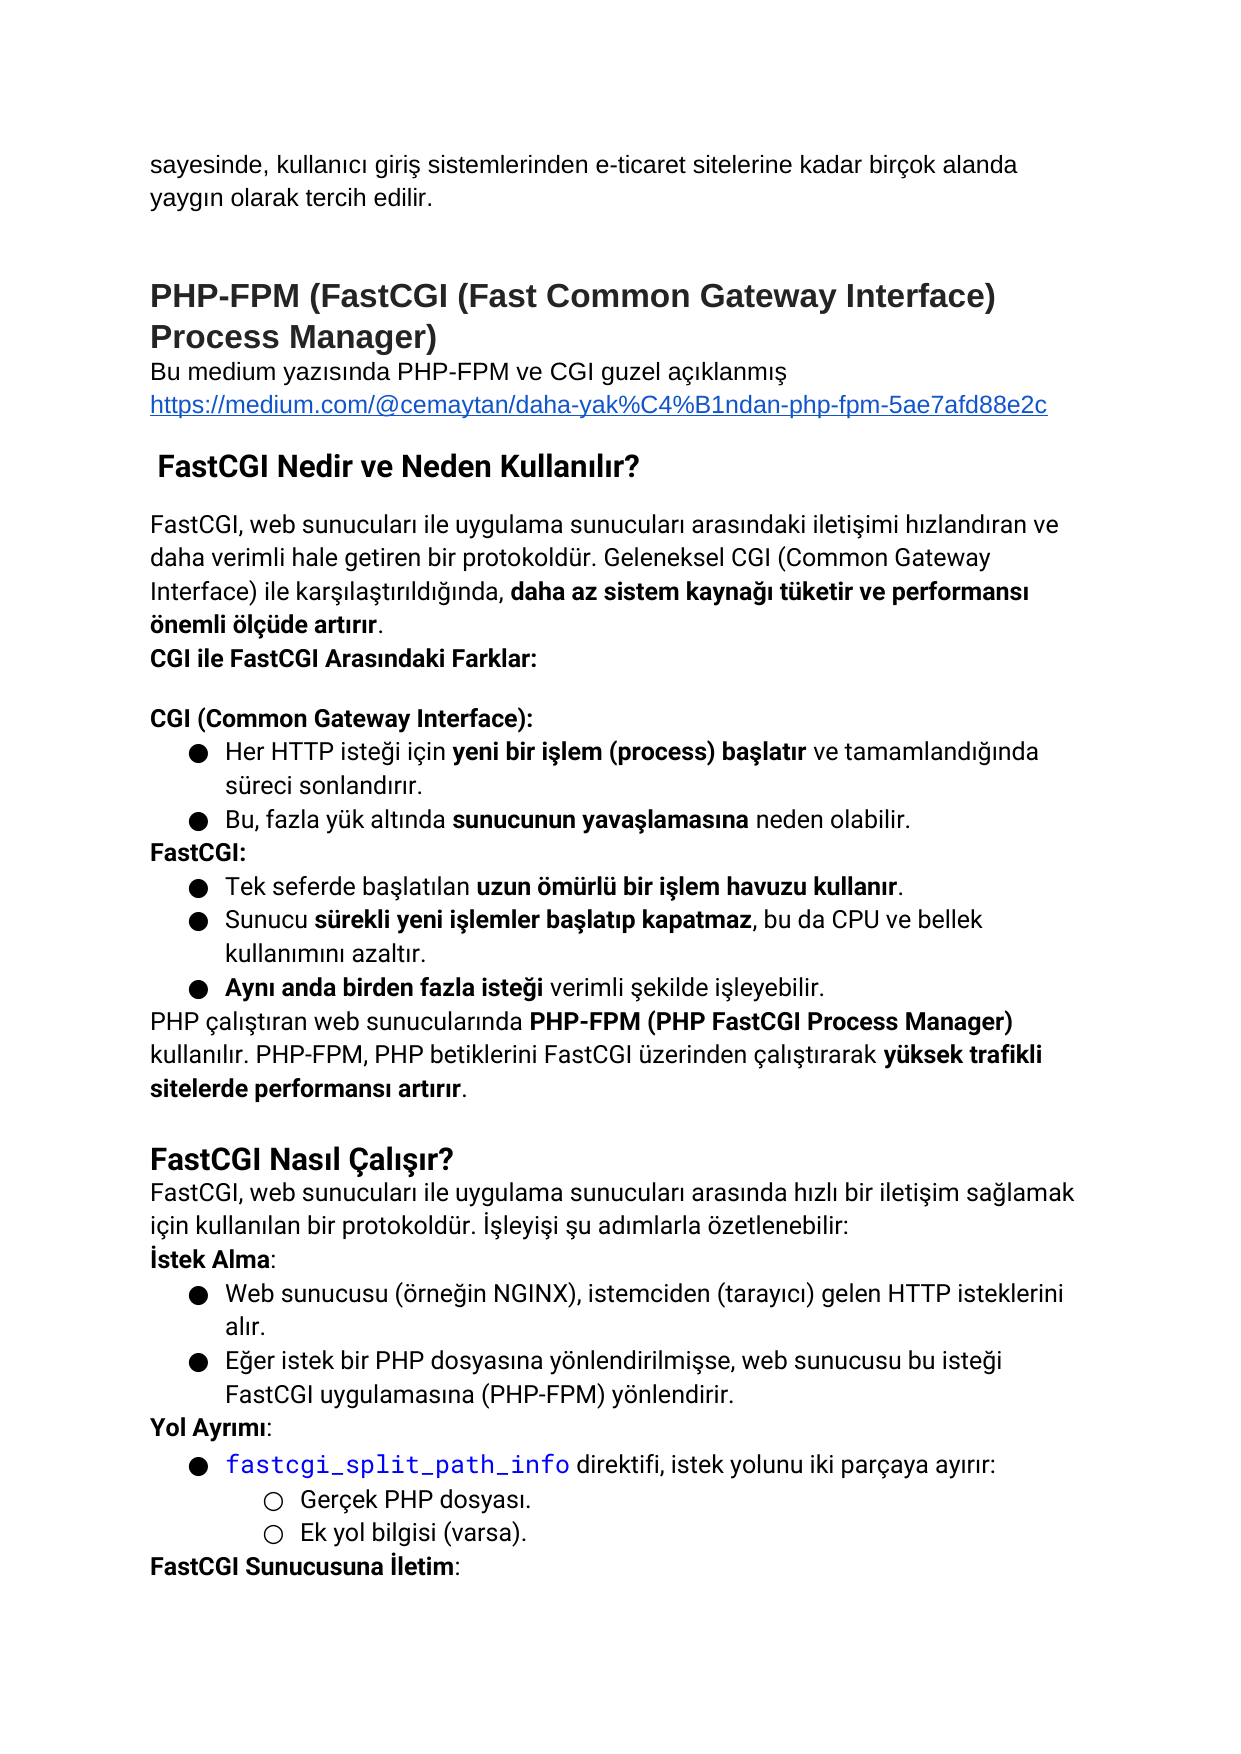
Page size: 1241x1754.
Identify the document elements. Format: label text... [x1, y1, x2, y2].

list Ek yol bilgisi (varsa). [262, 1519, 1090, 1548]
subtitle CGI ile FastCGI Arasındaki Farklar: [150, 644, 1090, 674]
list Tek seferde başlatılan uzun ömürlü bir işlem havuzu kullanır. [187, 872, 1090, 901]
text CGI (Common Gateway Interface): [150, 704, 1090, 733]
list Bu, fazla yük altında sunucunun yavaşlamasına neden olabilir. [187, 805, 1090, 834]
text PHP çalıştıran web sunucularında PHP-FPM (PHP FastCGI Process Manager) kullanılır. PHP-FPM, PHP betiklerini FastCGI üzerinden çalıştırarak yüksek trafikli sitelerde performansı artırır. [150, 1007, 1090, 1103]
subtitle FastCGI Nasıl Çalışır? [150, 1141, 1090, 1178]
subtitle FastCGI Nedir ve Neden Kullanılır? [150, 448, 1090, 485]
list fastcgi_split_path_info direktifi, istek yolunu iki parçaya ayırır: [187, 1447, 1090, 1480]
list Aynı anda birden fazla isteği verimli şekilde işleyebilir. [187, 973, 1090, 1002]
list Her HTTP isteği için yeni bir işlem (process) başlatır ve tamamlandığında süreci sonlandırır. [187, 737, 1090, 800]
list Sunucu sürekli yeni işlemler başlatıp kapatmaz, bu da CPU ve bellek kullanımını azaltır. [187, 906, 1090, 969]
list Eğer istek bir PHP dosyasına yönlendirilmişse, web sunucusu bu isteği FastCGI uygulamasına (PHP-FPM) yönlendirir. [187, 1346, 1090, 1409]
text FastCGI: [150, 838, 1090, 868]
text Bu medium yazısında PHP-FPM ve CGI guzel açıklanmış [150, 357, 1090, 386]
text FastCGI, web sunucuları ile uygulama sunucuları arasındaki iletişimi hızlandıran ve daha verimli hale getiren bir protokoldür. Geleneksel CGI (Common Gateway Interface) ile karşılaştırıldığında, daha az sistem kaynağı tüketir ve performansı önemli ölçüde artırır. [150, 510, 1090, 640]
text FastCGI, web sunucuları ile uygulama sunucuları arasında hızlı bir iletişim sağlamak için kullanılan bir protokoldür. İşleyişi şu adımlarla özetlenebilir: [150, 1178, 1090, 1241]
text https://medium.com/@cemaytan/daha-yak%C4%B1ndan-php-fpm-5ae7afd88e2c [150, 390, 1090, 419]
list Web sunucusu (örneğin NGINX), istemciden (tarayıcı) gelen HTTP isteklerini alır. [187, 1279, 1090, 1342]
subtitle PHP-FPM (FastCGI (Fast Common Gateway Interface) Process Manager) [150, 276, 1090, 355]
text Yol Ayrımı: [150, 1413, 1090, 1443]
text FastCGI Sunucusuna İletim: [150, 1552, 1090, 1582]
text İstek Alma: [150, 1245, 1090, 1274]
list Gerçek PHP dosyası. [262, 1485, 1090, 1514]
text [150, 150, 1090, 212]
